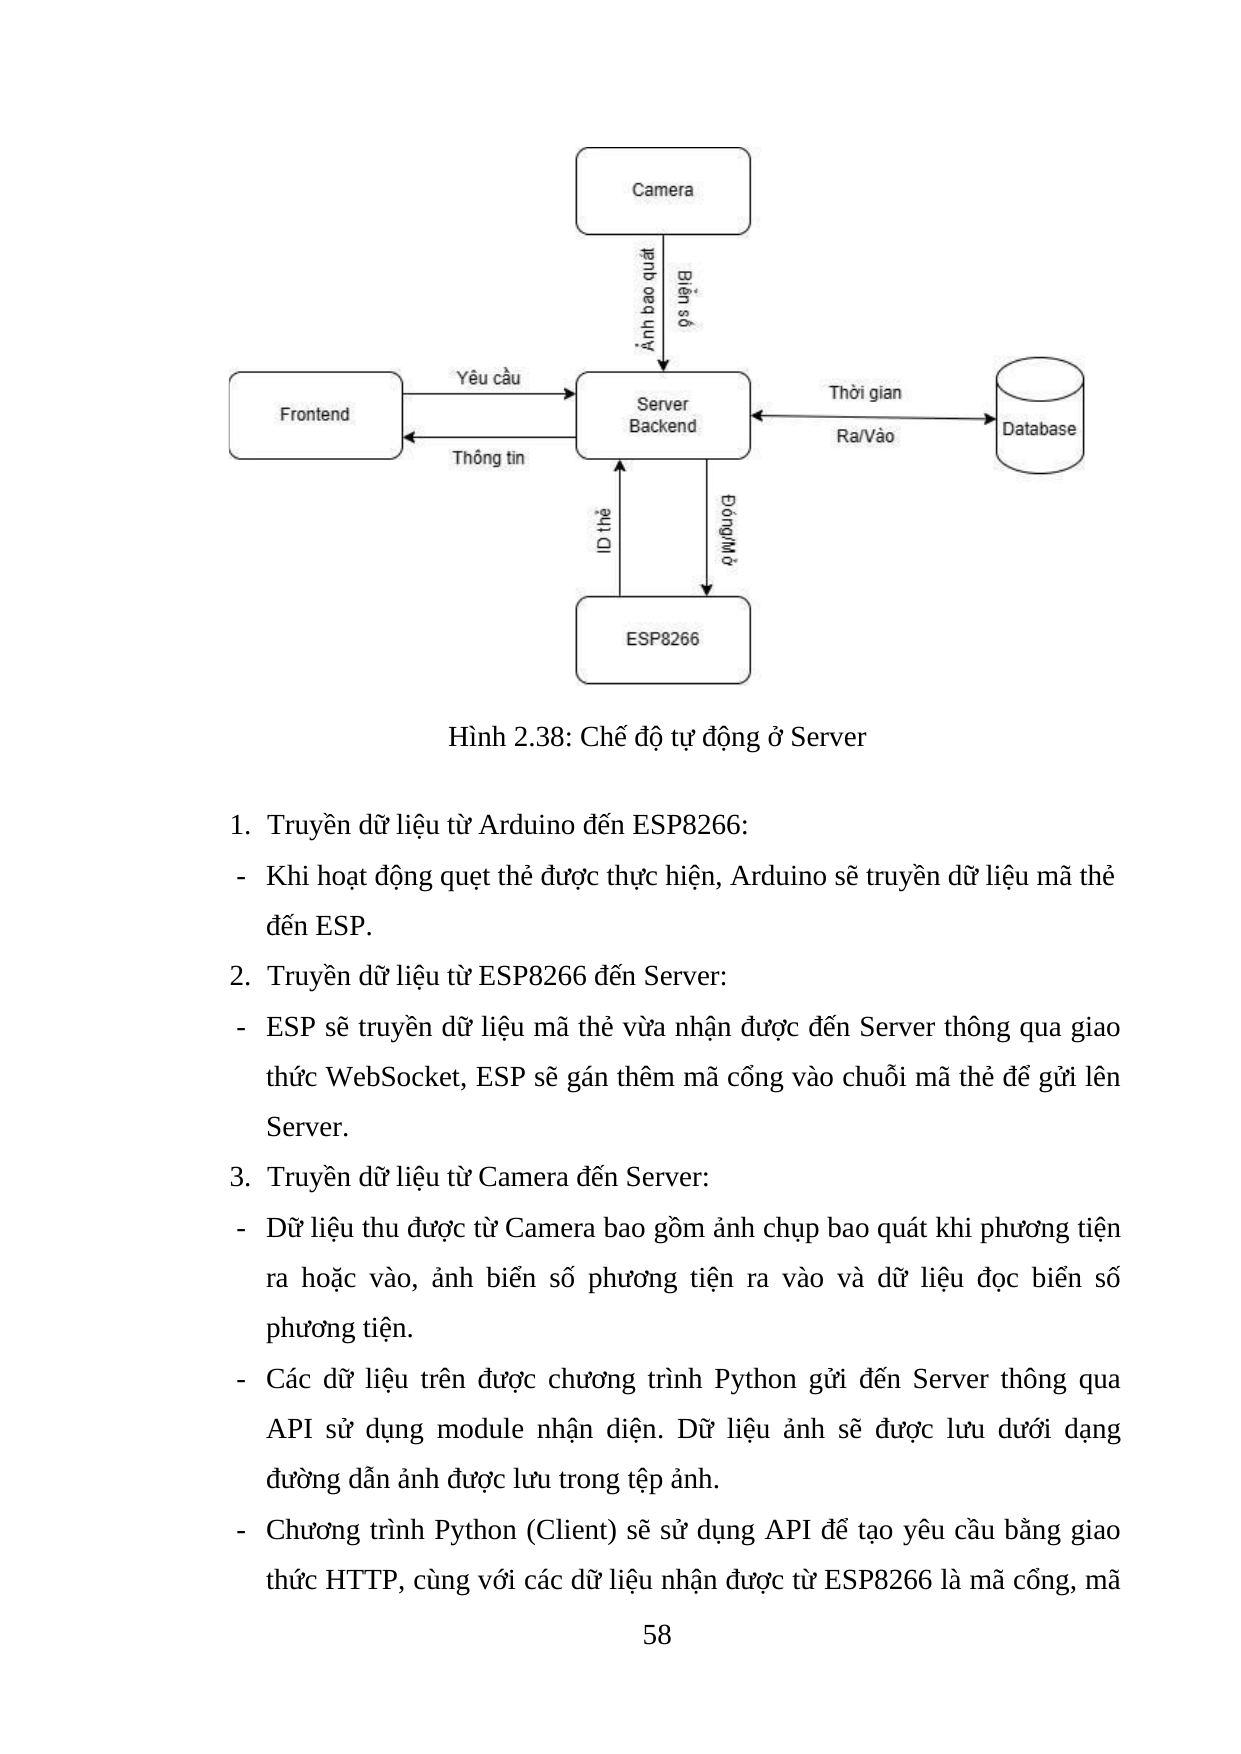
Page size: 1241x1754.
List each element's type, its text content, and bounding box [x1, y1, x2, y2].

list Truyền dữ liệu từ ESP8266 đến Server: [229, 958, 1122, 992]
list Truyền dữ liệu từ Camera đến Server: [229, 1159, 1122, 1193]
picture [228, 147, 1085, 686]
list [236, 1512, 1122, 1596]
list Truyền dữ liệu từ Arduino đến ESP8266: [229, 807, 1122, 841]
list ESP sẽ truyền dữ liệu mã thẻ vừa nhận được đến Server thông qua giao thức WebSocket, ESP sẽ gán thêm mã cổng vào chuỗi mã thẻ để gửi lên Server. [236, 1009, 1122, 1143]
list Dữ liệu thu được từ Camera bao gồm ảnh chụp bao quát khi phương tiện ra hoặc vào, ảnh biển số phương tiện ra vào và dữ liệu đọc biển số phương tiện. [236, 1210, 1122, 1344]
list Khi hoạt động quẹt thẻ được thực hiện, Arduino sẽ truyền dữ liệu mã thẻ đến ESP. [236, 858, 1122, 942]
list Các dữ liệu trên được chương trình Python gửi đến Server thông qua API sử dụng module nhận diện. Dữ liệu ảnh sẽ được lưu dưới dạng đường dẫn ảnh được lưu trong tệp ảnh. [236, 1361, 1122, 1495]
